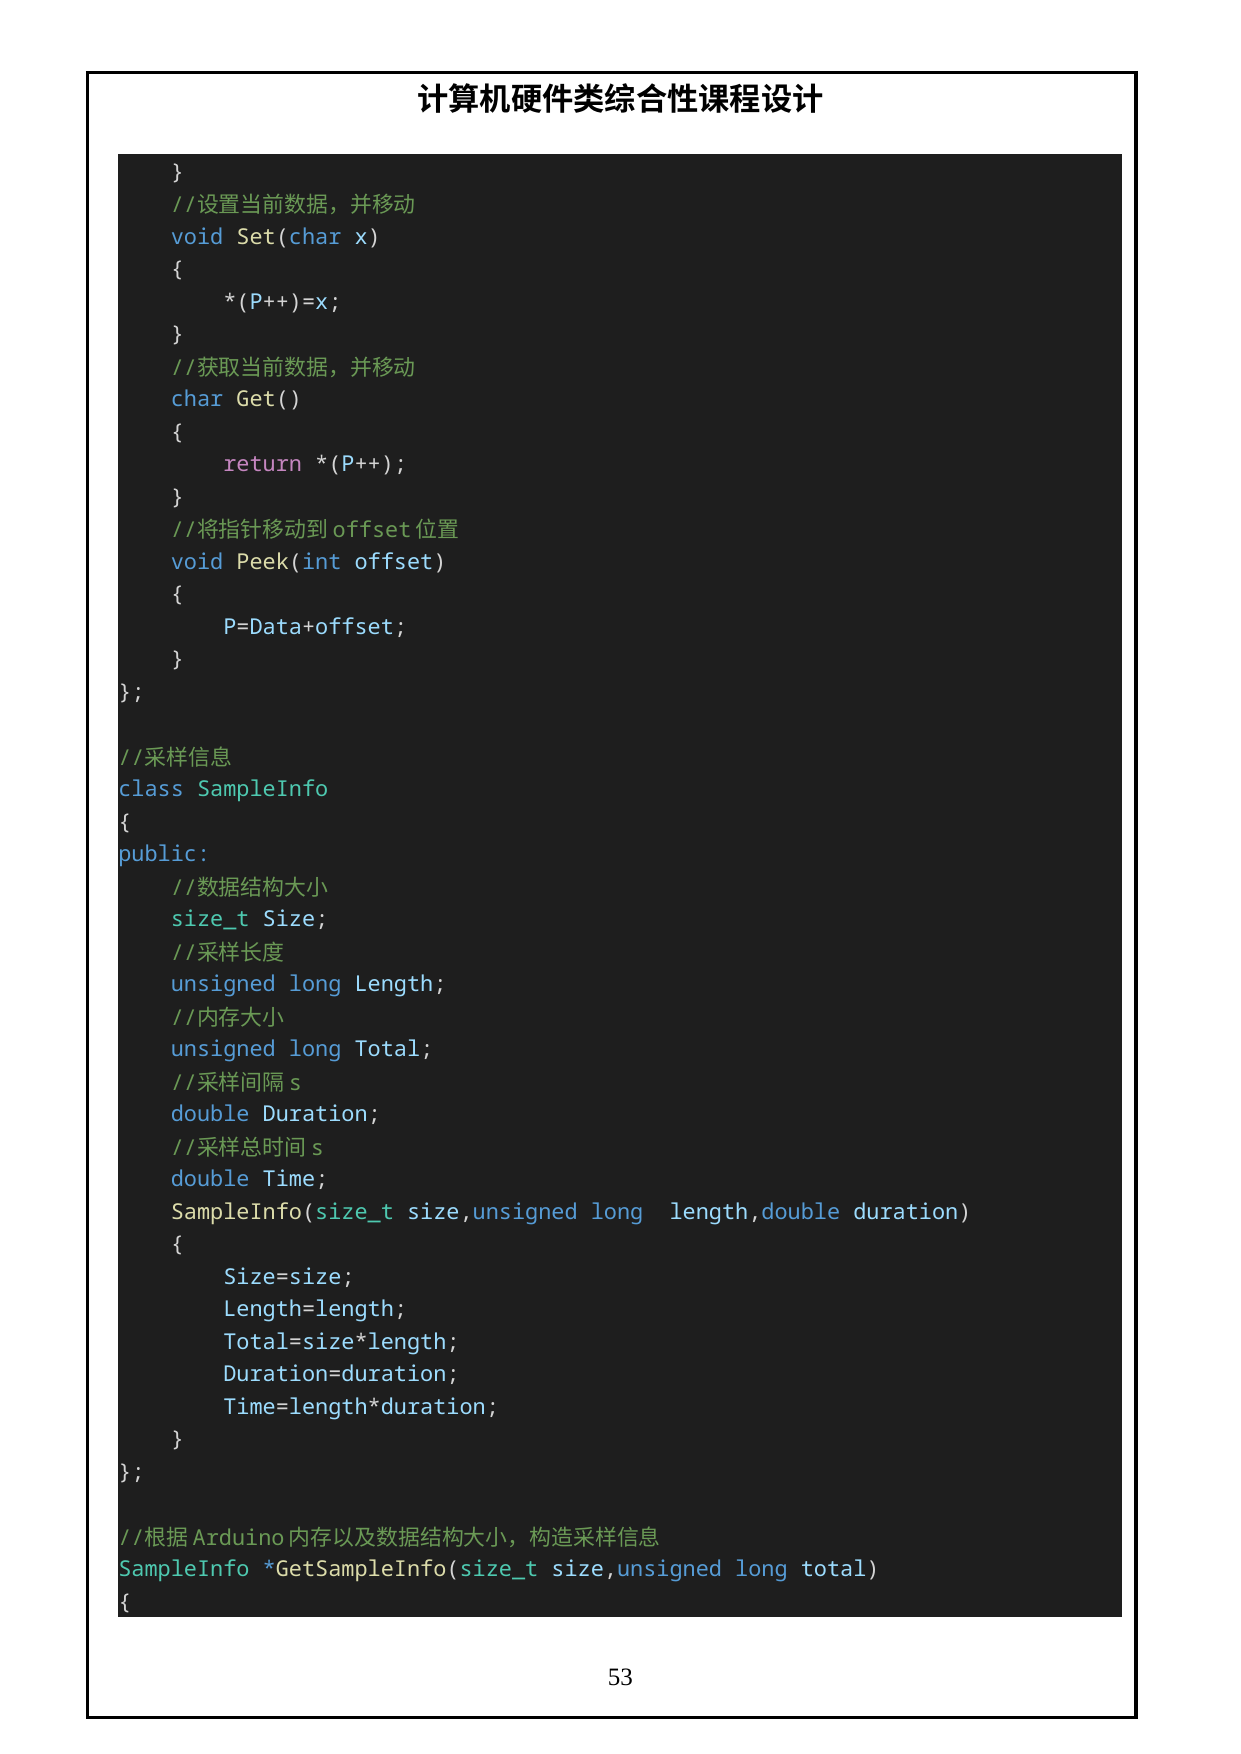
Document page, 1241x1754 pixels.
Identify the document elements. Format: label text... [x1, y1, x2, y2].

text { [118, 252, 1122, 284]
text return *(P++); [118, 447, 1122, 479]
text //采样长度 [118, 934, 1122, 967]
text //数据结构大小 [118, 869, 1122, 902]
text SampleInfo *GetSampleInfo(size_t size,unsigned long total) [118, 1552, 1122, 1584]
text *(P++)=x; [118, 284, 1122, 317]
text Size=size; [118, 1259, 1122, 1292]
text //内存大小 [118, 999, 1122, 1032]
text }; [118, 1454, 1122, 1487]
text { [118, 804, 1122, 837]
text { [118, 414, 1122, 447]
text double Duration; [118, 1097, 1122, 1129]
text public: [118, 837, 1122, 869]
text void Peek(int offset) [118, 544, 1122, 577]
text Time=length*duration; [118, 1389, 1122, 1422]
text { [118, 1584, 1122, 1617]
text //采样间隔s [118, 1064, 1122, 1097]
text //采样信息 [118, 739, 1122, 772]
text //将指针移动到offset位置 [118, 512, 1122, 544]
text Length=length; [118, 1292, 1122, 1324]
text SampleInfo(size_t size,unsigned long length,double duration) [118, 1194, 1122, 1227]
text } [118, 642, 1122, 674]
text class SampleInfo [118, 772, 1122, 804]
text //根据Arduino内存以及数据结构大小，构造采样信息 [118, 1519, 1122, 1552]
text unsigned long Total; [118, 1032, 1122, 1064]
text Duration=duration; [118, 1357, 1122, 1389]
text //采样总时间s [118, 1129, 1122, 1162]
text //获取当前数据，并移动 [118, 349, 1122, 382]
text { [118, 1227, 1122, 1259]
text } [118, 317, 1122, 349]
text P=Data+offset; [118, 609, 1122, 642]
text } [118, 154, 1122, 187]
text }; [118, 674, 1122, 707]
text } [118, 1422, 1122, 1454]
text char Get() [118, 382, 1122, 414]
text { [118, 577, 1122, 609]
text double Time; [118, 1162, 1122, 1194]
text size_t Size; [118, 902, 1122, 934]
text void Set(char x) [118, 219, 1122, 252]
text //设置当前数据，并移动 [118, 187, 1122, 219]
text } [118, 479, 1122, 512]
text Total=size*length; [118, 1324, 1122, 1357]
text unsigned long Length; [118, 967, 1122, 999]
